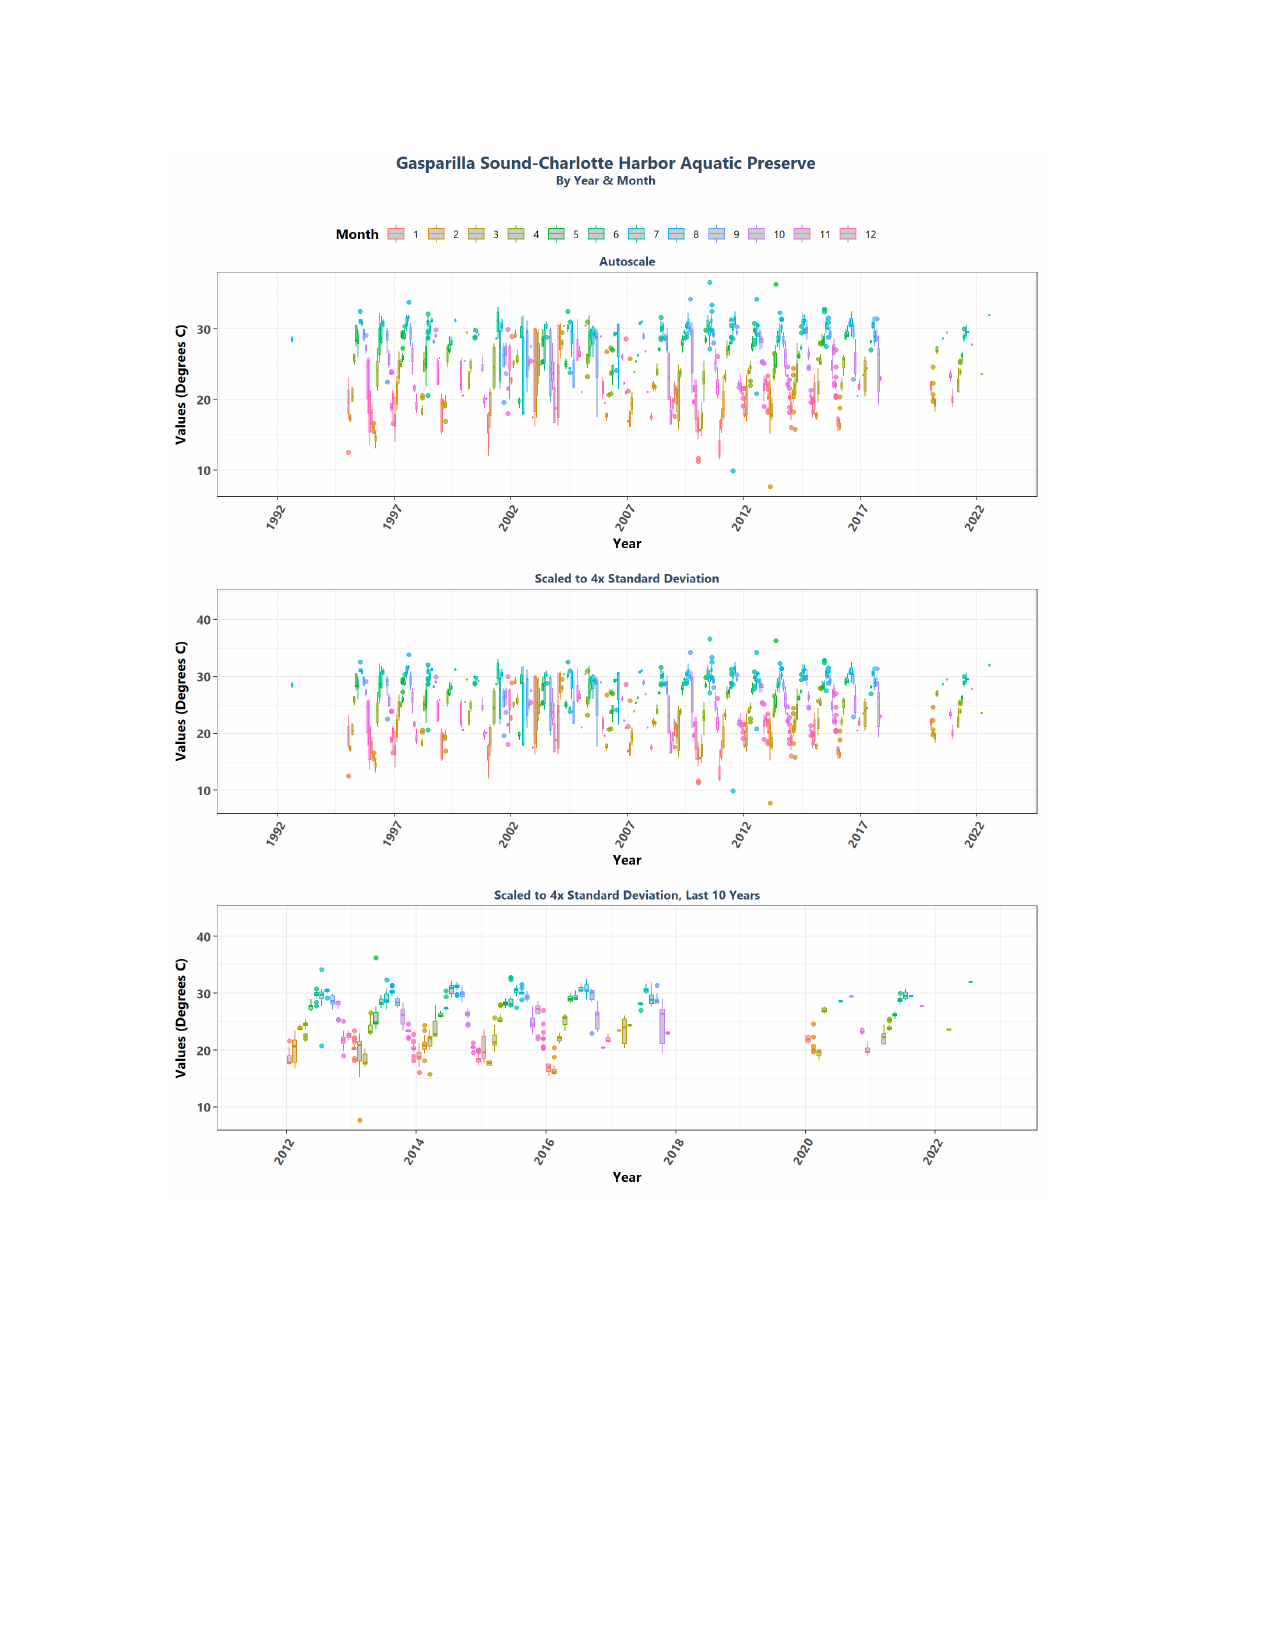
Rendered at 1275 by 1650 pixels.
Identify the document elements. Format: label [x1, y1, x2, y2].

picture [168, 150, 1044, 1200]
